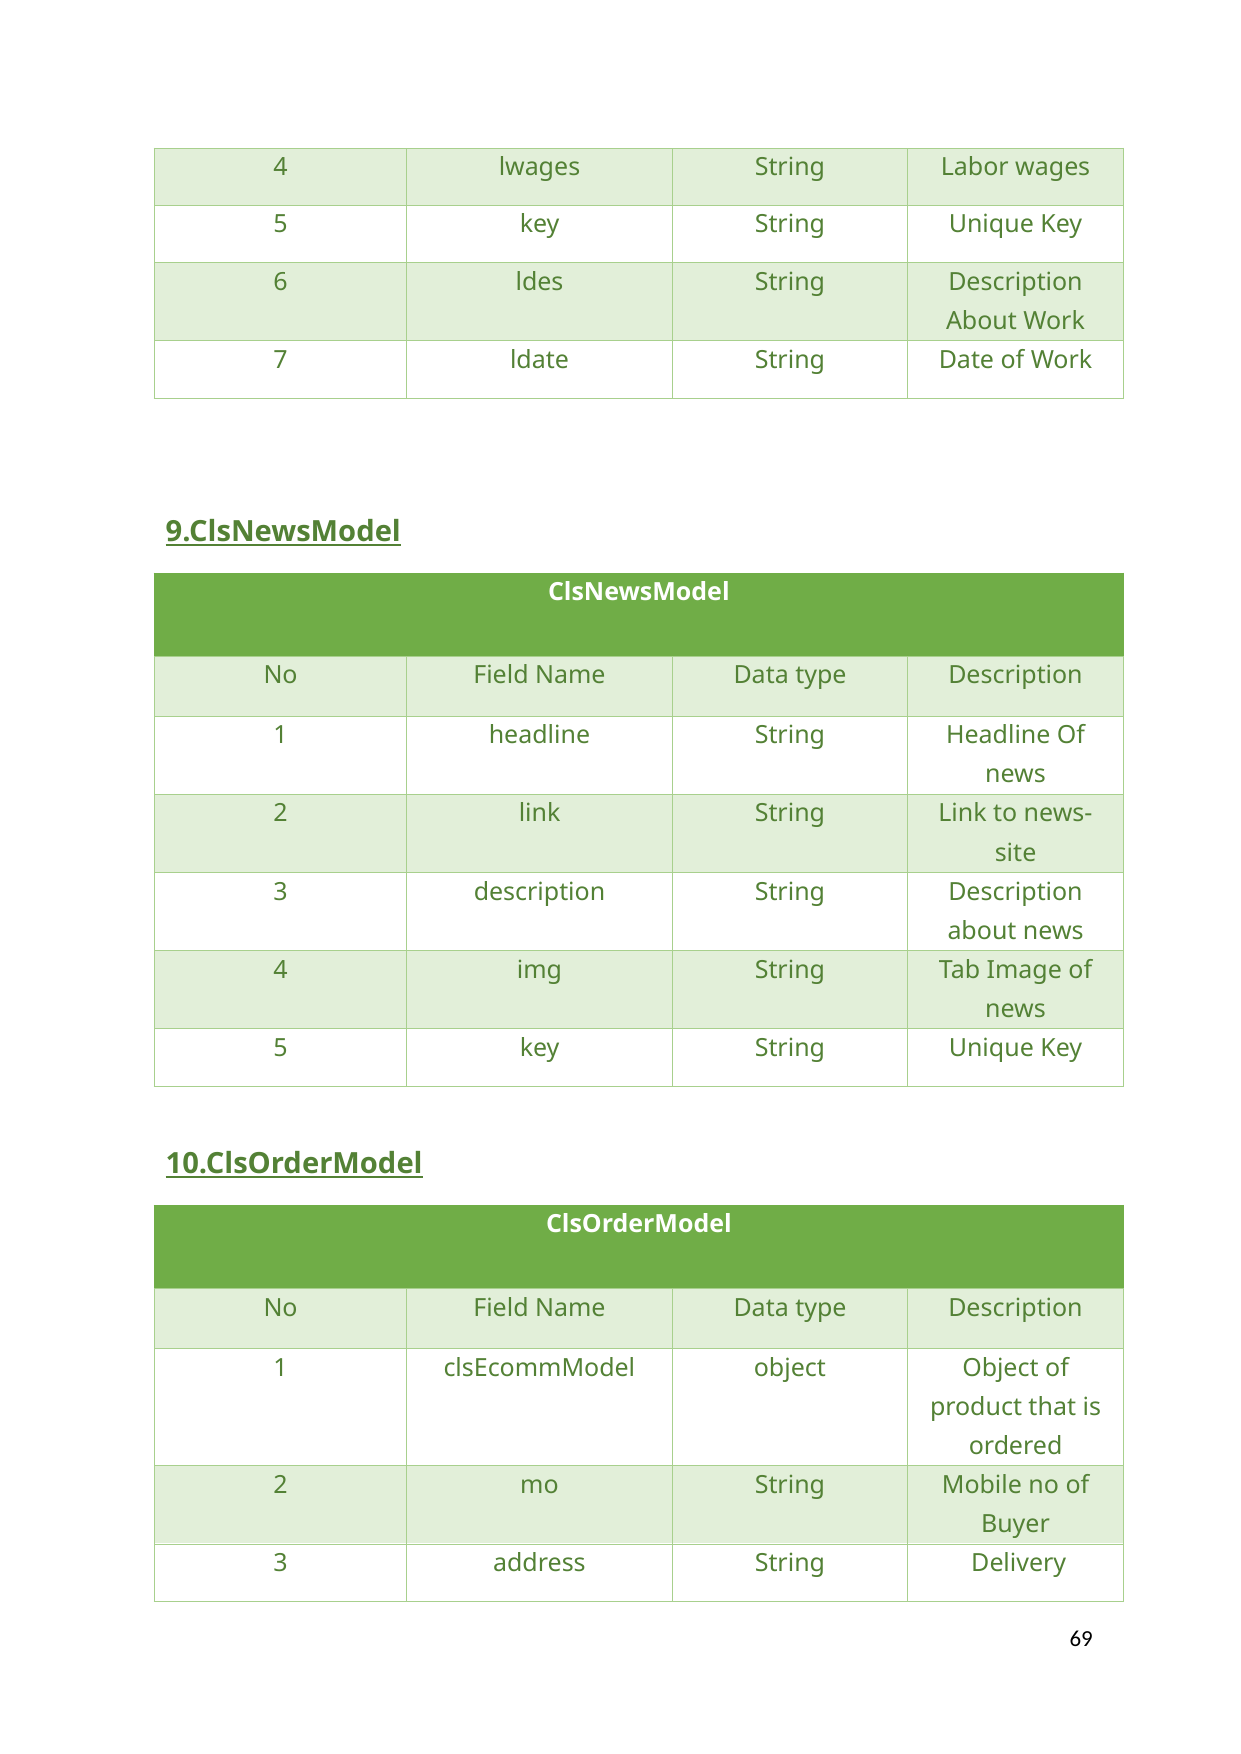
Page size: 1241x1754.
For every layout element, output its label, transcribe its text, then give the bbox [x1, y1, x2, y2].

table_cell img [407, 951, 672, 1028]
table_cell String [673, 795, 907, 872]
table_cell Description [908, 657, 1123, 716]
table_cell String [673, 873, 907, 950]
table_cell No [155, 1289, 406, 1348]
table_cell key [407, 206, 672, 262]
table_cell link [407, 795, 672, 872]
table_cell 4 [155, 951, 406, 1028]
text 9.ClsNewsModel [165, 510, 1092, 550]
table_cell Data type [673, 1289, 907, 1348]
table_cell String [673, 717, 907, 794]
table_cell address [407, 1545, 672, 1601]
table_cell Delivery Address [908, 1545, 1123, 1601]
table_cell Field Name [407, 1289, 672, 1348]
table_cell 2 [155, 795, 406, 872]
text 10.ClsOrderModel [165, 1142, 1092, 1182]
table_cell clsEcommModel [407, 1349, 672, 1465]
table_cell object [673, 1349, 907, 1465]
table_cell description [407, 873, 672, 950]
table_cell No [155, 657, 406, 716]
table_cell Field Name [407, 657, 672, 716]
table_cell String [673, 149, 907, 205]
table_cell 1 [155, 717, 406, 794]
table_cell String [673, 263, 907, 340]
table_cell 5 [155, 206, 406, 262]
table_cell headline [407, 717, 672, 794]
table_cell 5 [155, 1029, 406, 1086]
table_cell Description [908, 1289, 1123, 1348]
table_cell key [407, 1029, 672, 1086]
table_cell 6 [155, 263, 406, 340]
table_cell Link to news-site [908, 795, 1123, 872]
table_cell Unique Key [908, 206, 1123, 262]
table_cell Description about news [908, 873, 1123, 950]
table_cell ldes [407, 263, 672, 340]
table_cell ldate [407, 341, 672, 397]
table_cell String [673, 341, 907, 397]
table_cell String [673, 1466, 907, 1543]
table_cell 2 [155, 1466, 406, 1543]
table_cell 1 [155, 1349, 406, 1465]
table_cell String [673, 951, 907, 1028]
table_cell Object of product that is ordered [908, 1349, 1123, 1465]
table_cell 3 [155, 1545, 406, 1601]
table_cell mo [407, 1466, 672, 1543]
table_cell 7 [155, 341, 406, 397]
table_cell Mobile no of Buyer [908, 1466, 1123, 1543]
table_cell Description About Work [908, 263, 1123, 340]
table_header ClsNewsModel [155, 574, 1123, 656]
table_cell Date of Work [908, 341, 1123, 397]
table_cell String [673, 1029, 907, 1086]
table_cell Labor wages [908, 149, 1123, 205]
table_cell String [673, 206, 907, 262]
table_cell Data type [673, 657, 907, 716]
table_cell 3 [155, 873, 406, 950]
table_cell String [673, 1545, 907, 1601]
table_header ClsOrderModel [155, 1206, 1123, 1288]
table_cell Tab Image of news [908, 951, 1123, 1028]
table_cell lwages [407, 149, 672, 205]
table_cell 4 [155, 149, 406, 205]
table_cell Headline Of news [908, 717, 1123, 794]
table_cell Unique Key [908, 1029, 1123, 1086]
